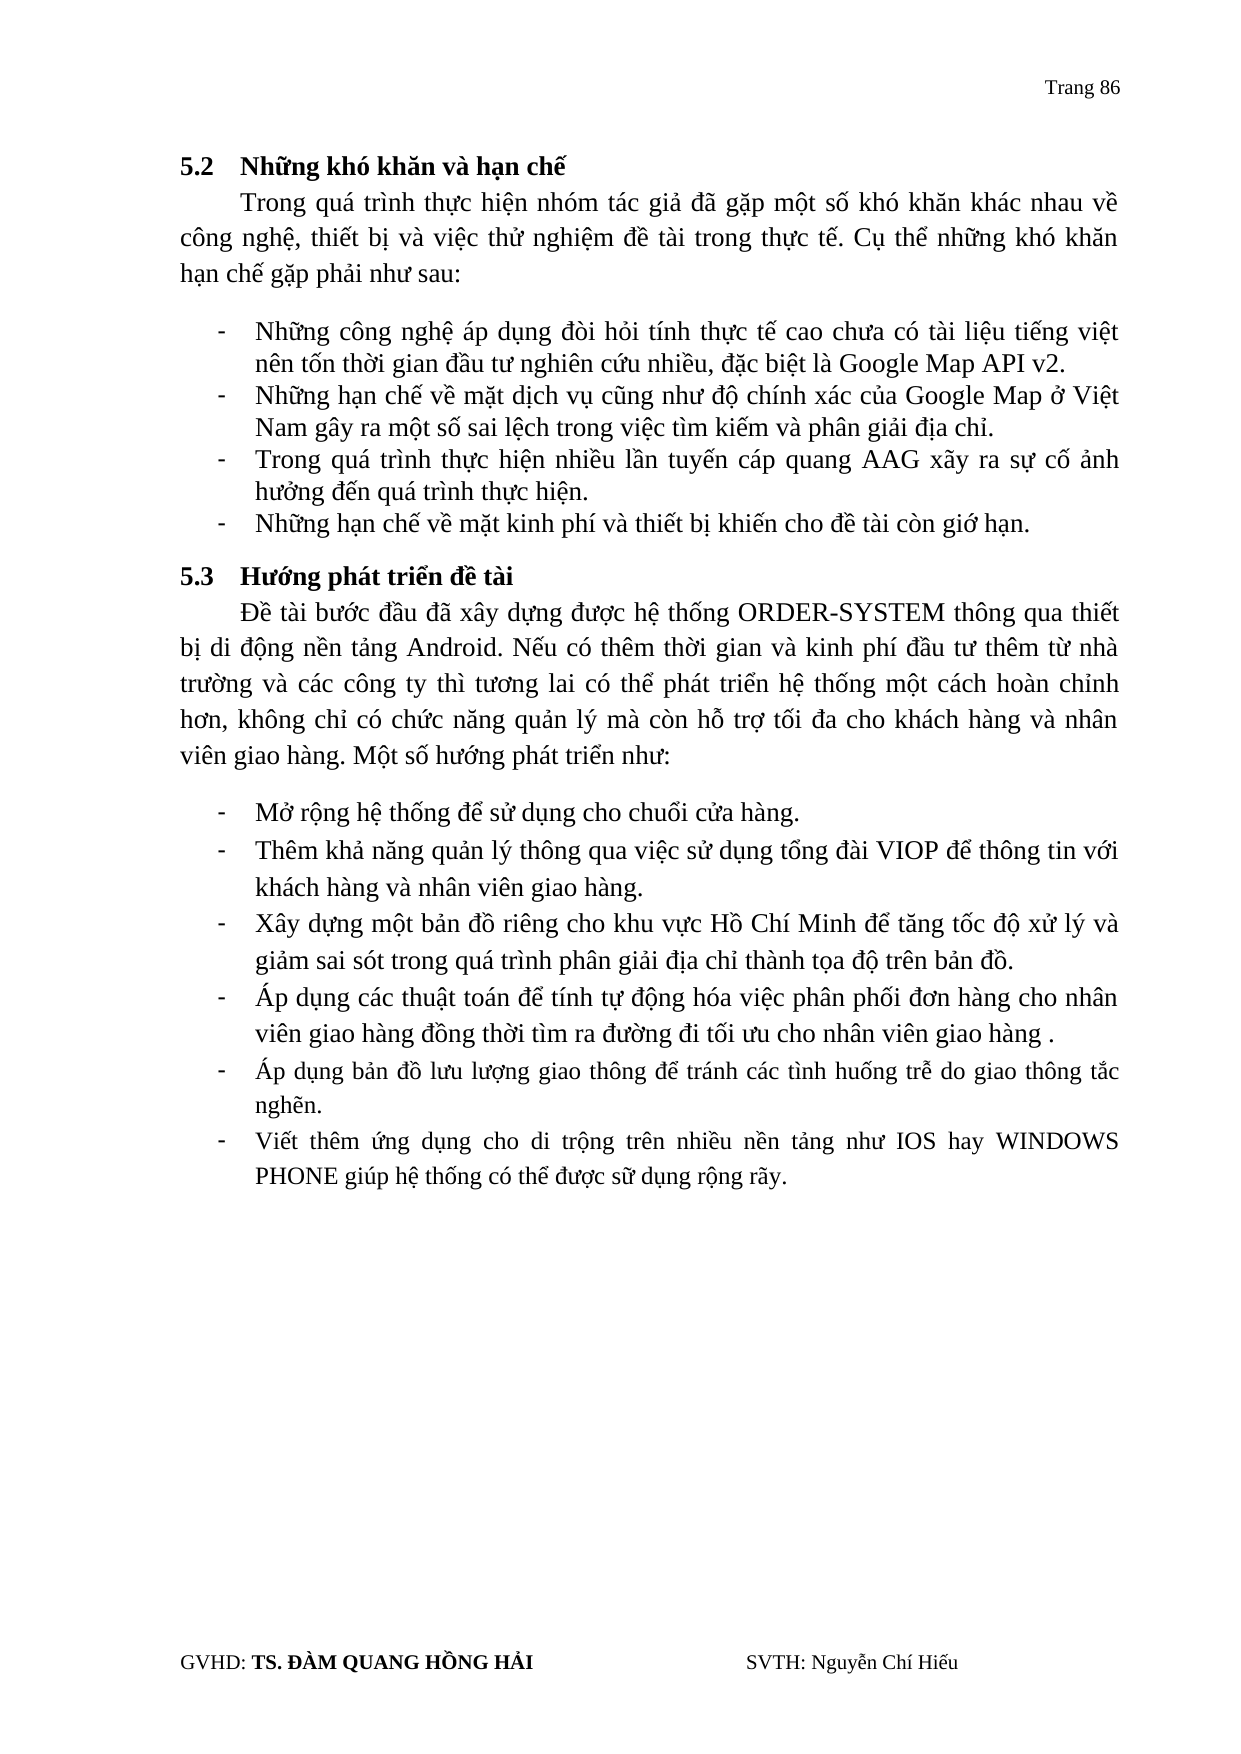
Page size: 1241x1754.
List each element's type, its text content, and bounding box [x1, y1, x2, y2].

list Xây dựng một bản đồ riêng cho khu vực Hồ Chí Minh để tăng tốc độ xử lý và giảm sai sót trong quá trình phân giải địa chỉ thành tọa độ trên bản đồ. [217, 907, 1120, 975]
subtitle Những khó khăn và hạn chế [180, 150, 1120, 181]
text Trong quá trình thực hiện nhóm tác giả đã gặp một số khó khăn khác nhau về công nghệ, thiết bị và việc thử nghiệm đề tài trong thực tế. Cụ thể những khó khăn hạn chế gặp phải như sau: [180, 186, 1120, 288]
text Đề tài bước đầu đã xây dựng được hệ thống ORDER-SYSTEM thông qua thiết bị di động nền tảng Android. Nếu có thêm thời gian và kinh phí đầu tư thêm từ nhà trường và các công ty thì tương lai có thể phát triển hệ thống một cách hoàn chỉnh hơn, không chỉ có chức năng quản lý mà còn hỗ trợ tối đa cho khách hàng và nhân viên giao hàng. Một số hướng phát triển như: [180, 596, 1120, 770]
list Những hạn chế về mặt kinh phí và thiết bị khiến cho đề tài còn giớ hạn. [217, 506, 1120, 539]
list Viết thêm ứng dụng cho di trộng trên nhiều nền tảng như IOS hay WINDOWS PHONE giúp hệ thống có thể được sữ dụng rộng rãy. [217, 1123, 1120, 1189]
list Mở rộng hệ thống để sử dụng cho chuổi cửa hàng. [217, 795, 1120, 828]
list Những công nghệ áp dụng đòi hỏi tính thực tế cao chưa có tài liệu tiếng việt nên tốn thời gian đầu tư nghiên cứu nhiều, đặc biệt là Google Map API v2. [217, 314, 1120, 378]
subtitle Hướng phát triển đề tài [180, 560, 1120, 591]
list Áp dụng bản đồ lưu lượng giao thông để tránh các tình huống trễ do giao thông tắc nghẽn. [217, 1053, 1120, 1119]
list Áp dụng các thuật toán để tính tự động hóa việc phân phối đơn hàng cho nhân viên giao hàng đồng thời tìm ra đường đi tối ưu cho nhân viên giao hàng . [217, 980, 1120, 1049]
list Trong quá trình thực hiện nhiều lần tuyến cáp quang AAG xãy ra sự cố ảnh hưởng đến quá trình thực hiện. [217, 442, 1120, 506]
list Thêm khả năng quản lý thông qua việc sử dụng tổng đài VIOP để thông tin với khách hàng và nhân viên giao hàng. [217, 833, 1120, 902]
list Những hạn chế về mặt dịch vụ cũng như độ chính xác của Google Map ở Việt Nam gây ra một số sai lệch trong việc tìm kiếm và phân giải địa chỉ. [217, 378, 1120, 442]
